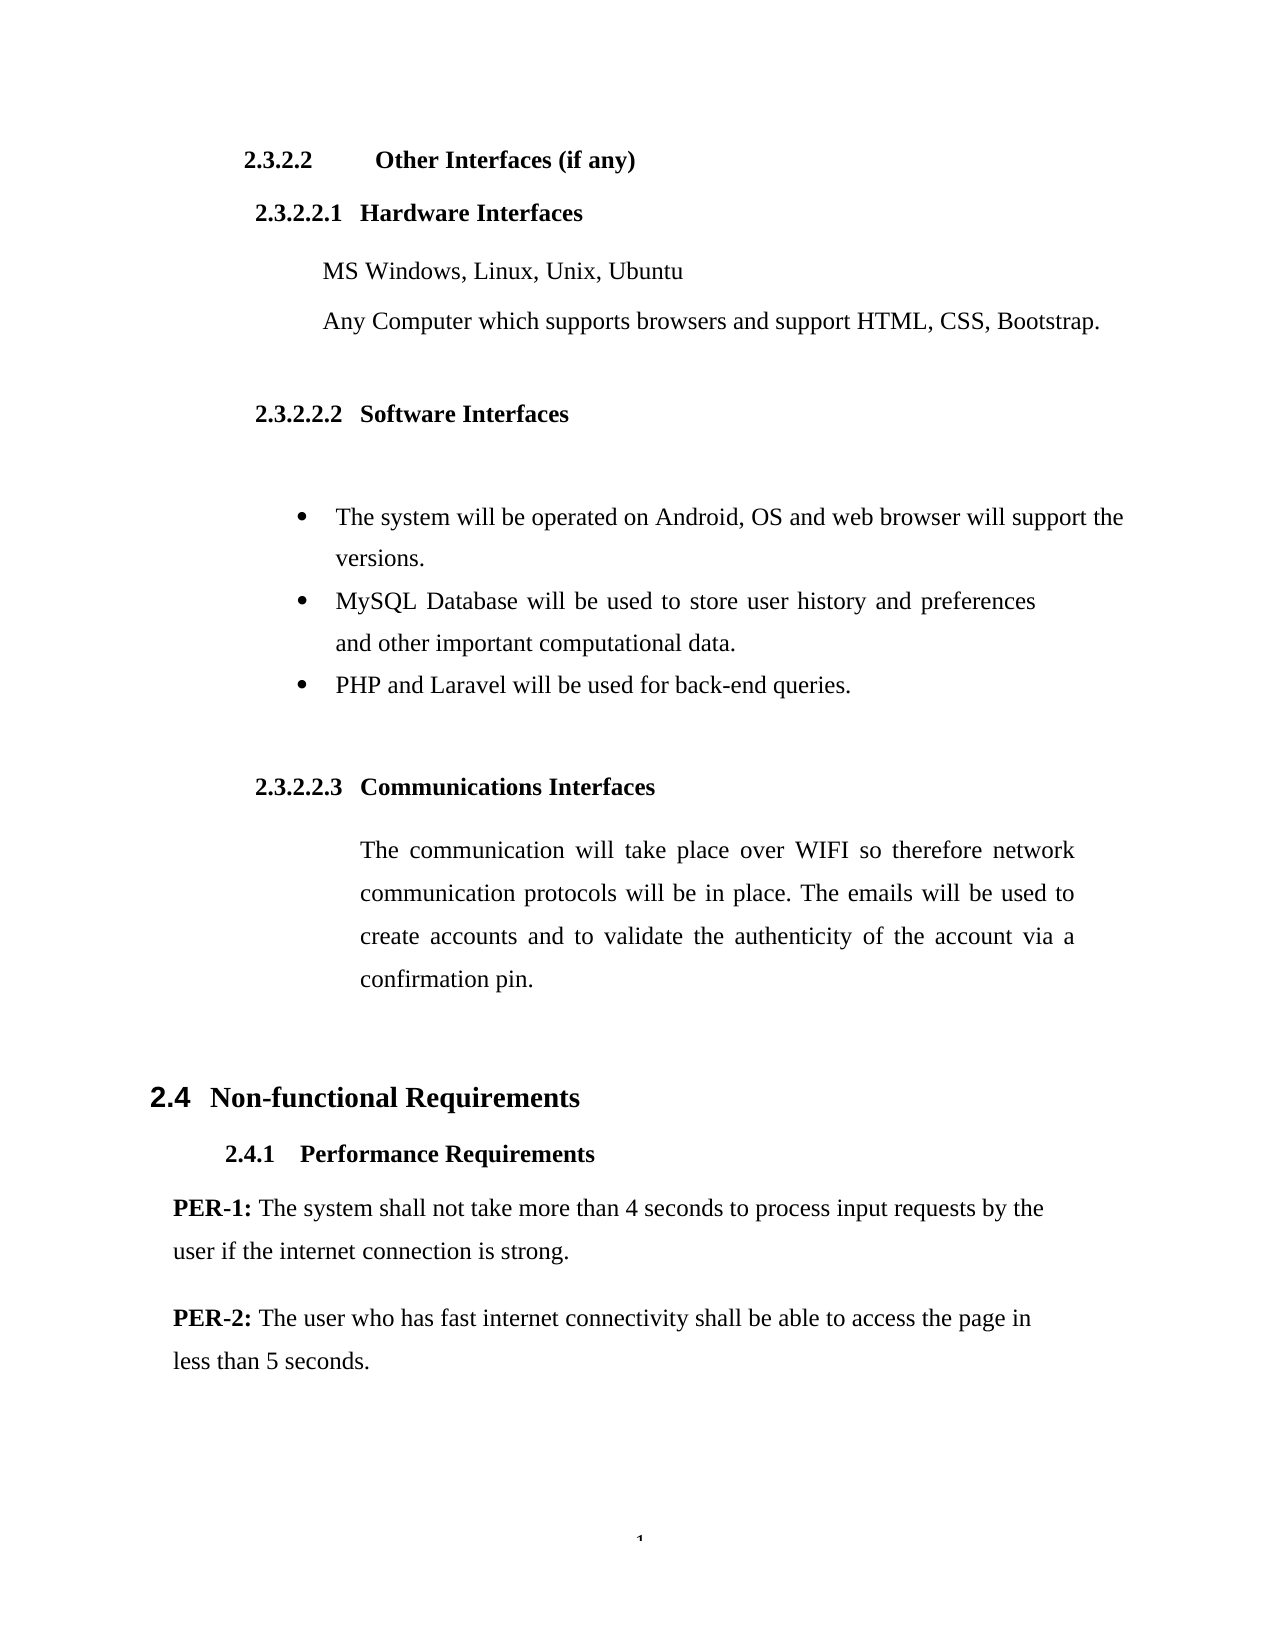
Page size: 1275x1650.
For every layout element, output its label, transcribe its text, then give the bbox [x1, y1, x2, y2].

text MS Windows, Linux, Unix, Ubuntu [322, 256, 1206, 284]
text Any Computer which supports browsers and support HTML, CSS, Bootstrap. [322, 306, 1206, 334]
text PER-2: The user who has fast internet connectivity shall be able to access the page in less than 5 seconds. [173, 1303, 1034, 1375]
text PER-1: The system shall not take more than 4 seconds to process input requests by the user if the internet connection is strong. [173, 1193, 1046, 1265]
list Other Interfaces (if any) [244, 145, 1206, 174]
list Communications Interfaces [255, 772, 1206, 801]
list Software Interfaces [255, 399, 1206, 428]
list The system will be operated on Android, OS and web browser will support the versions. [298, 502, 1125, 572]
list MySQL Database will be used to store user history and preferences and other important computational data. [298, 586, 1037, 657]
subtitle Non-functional Requirements [150, 1080, 1206, 1114]
text The communication will take place over WIFI so therefore network communication protocols will be in place. The emails will be used to create accounts and to validate the authenticity of the account via a confirmation pin. [360, 835, 1076, 993]
list PHP and Laravel will be used for back-end queries. [298, 670, 1206, 699]
list Hardware Interfaces [255, 198, 1206, 227]
subtitle Performance Requirements [225, 1139, 1206, 1168]
